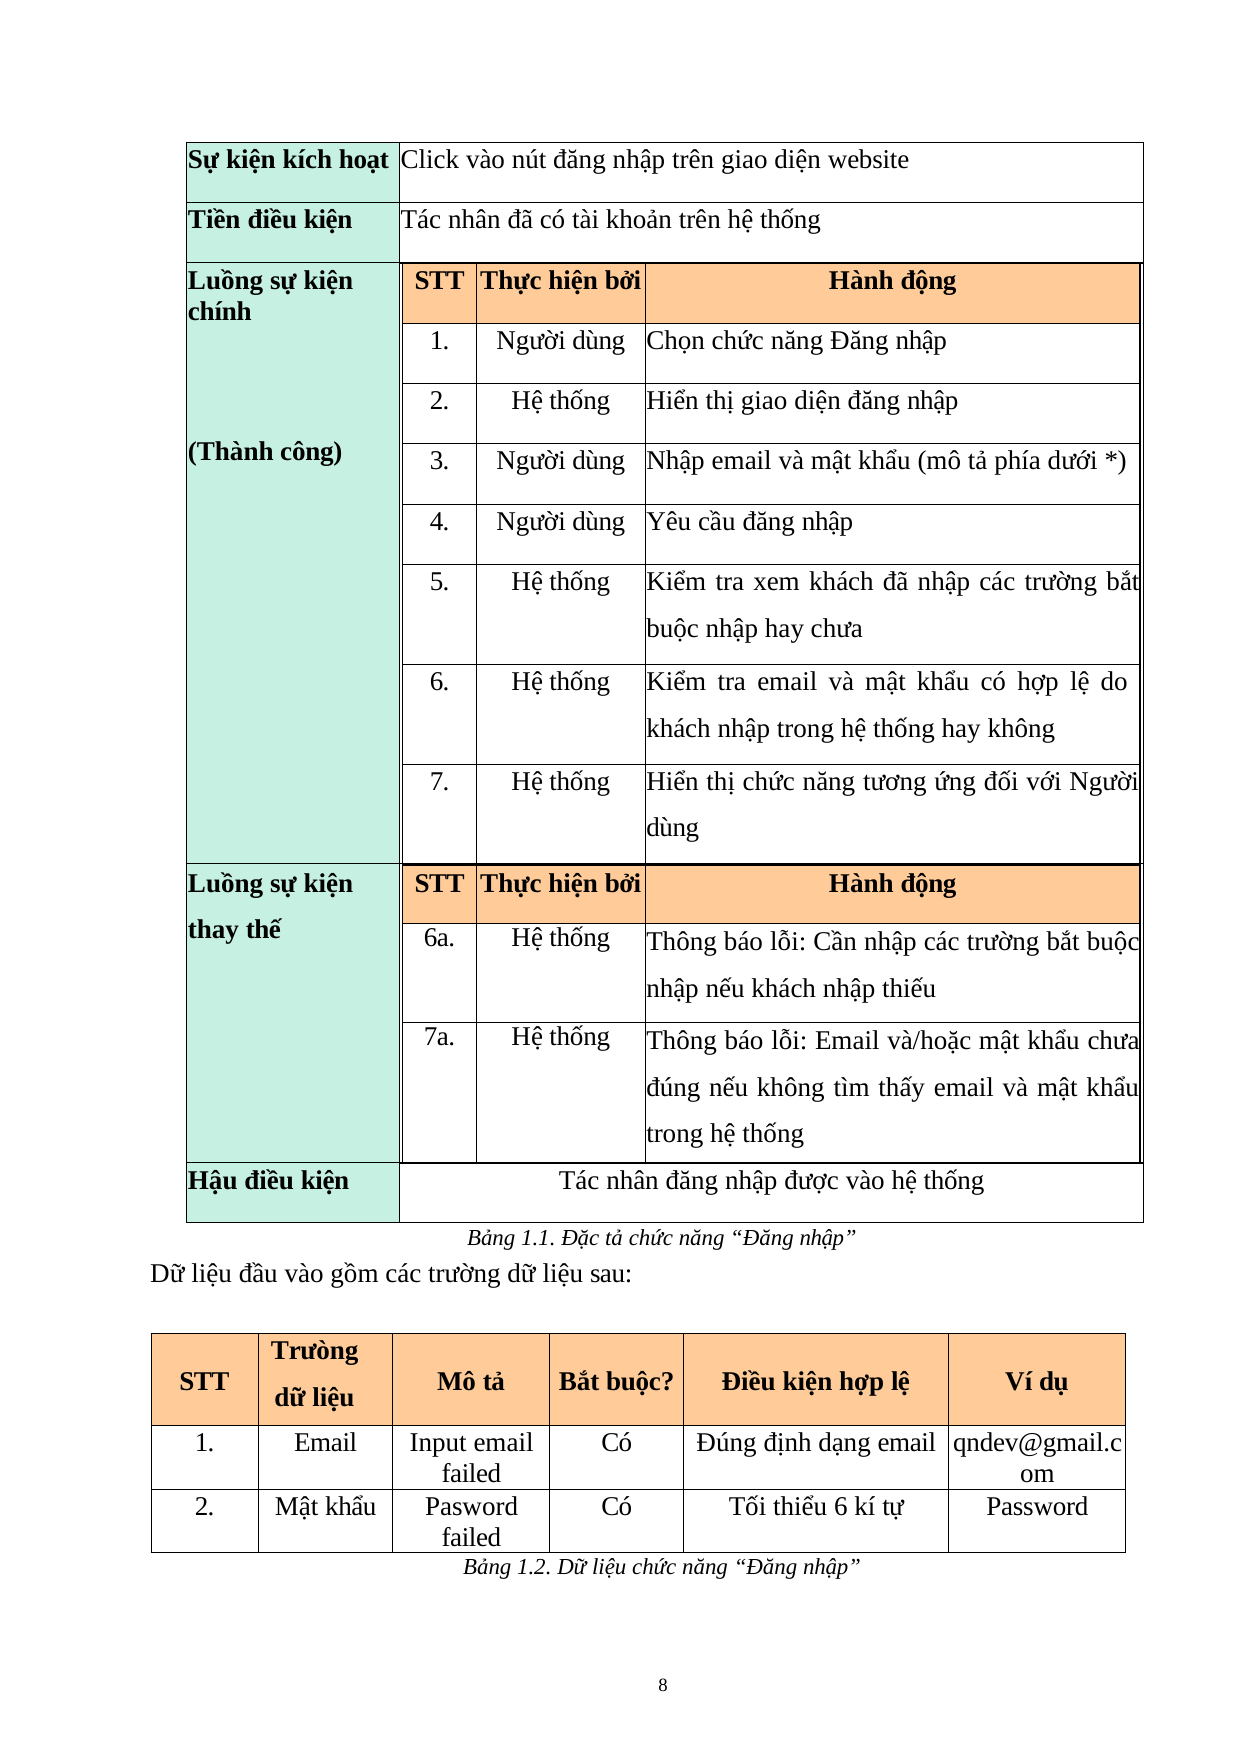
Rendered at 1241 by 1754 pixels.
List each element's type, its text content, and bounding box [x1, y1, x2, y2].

table_cell 7a. [403, 1023, 476, 1162]
table_cell Mật khẩu [259, 1490, 392, 1552]
table_header Bắt buộc? [550, 1334, 683, 1425]
table_cell Password [949, 1490, 1125, 1552]
table_cell Yêu cầu đăng nhập [646, 505, 1139, 564]
table_cell Thông báo lỗi: Cần nhập các trường bắt buộc nhập nếu khách nhập thiếu [646, 924, 1139, 1022]
table_cell Hiển thị giao diện đăng nhập [646, 384, 1139, 443]
table_cell Thực hiện bởi [477, 866, 645, 923]
table_cell 3. [403, 444, 476, 503]
table_cell Đúng định dạng email [684, 1426, 948, 1488]
table_cell Hệ thống [477, 565, 645, 664]
table_header Trưòng dữ liệu [259, 1334, 392, 1425]
table_cell Tác nhân đăng nhập được vào hệ thống [400, 1164, 1143, 1222]
table_cell Hành động [646, 264, 1139, 323]
table_cell Hiển thị chức năng tương ứng đối với Người dùng [646, 765, 1139, 863]
table_cell Hệ thống [477, 384, 645, 443]
table_cell Hệ thống [477, 1023, 645, 1162]
table_cell Chọn chức năng Đăng nhập [646, 324, 1139, 383]
table_cell Luồng sự kiện chính (Thành công) [187, 263, 399, 863]
text Bảng 1.1. Đặc tả chức năng “Đăng nhập” [121, 1224, 1205, 1251]
table_cell Người dùng [477, 444, 645, 503]
table_cell Kiểm tra xem khách đã nhập các trường bắt buộc nhập hay chưa [646, 565, 1139, 664]
table_cell STT [403, 264, 476, 323]
table_cell Hành động [646, 866, 1139, 923]
table_cell Hệ thống [477, 665, 645, 764]
table_cell 6. [403, 665, 476, 764]
table_cell 4. [403, 505, 476, 564]
table_cell Người dùng [477, 324, 645, 383]
table_cell 1. [152, 1426, 258, 1488]
table_cell 5. [403, 565, 476, 664]
table_cell Tối thiểu 6 kí tự [684, 1490, 948, 1552]
table_cell Sự kiện kích hoạt [187, 143, 399, 202]
table_cell Người dùng [477, 505, 645, 564]
table_cell Email [259, 1426, 392, 1488]
table_cell 2. [403, 384, 476, 443]
table_cell Hệ thống [477, 924, 645, 1022]
table_header Điều kiện hợp lệ [684, 1334, 948, 1425]
table_cell 2. [152, 1490, 258, 1552]
table_header Mô tả [393, 1334, 549, 1425]
table_cell 7. [403, 765, 476, 863]
text Bảng 1.2. Dữ liệu chức năng “Đăng nhập” [121, 1553, 1205, 1580]
table_cell Có [550, 1490, 683, 1552]
table_cell Click vào nút đăng nhập trên giao diện website [400, 143, 1143, 202]
table_header STT [152, 1334, 258, 1425]
table_cell STT [403, 866, 476, 923]
table_cell Thực hiện bởi [477, 264, 645, 323]
table_cell Kiểm tra email và mật khẩu có hợp lệ do khách nhập trong hệ thống hay không [646, 665, 1139, 764]
table_cell Thông báo lỗi: Email và/hoặc mật khẩu chưa đúng nếu không tìm thấy email và mật khẩu trong hệ thống [646, 1023, 1139, 1162]
table_cell Tiền điều kiện [187, 203, 399, 262]
table_cell Tác nhân đã có tài khoản trên hệ thống [400, 203, 1143, 262]
table_cell Hệ thống [477, 765, 645, 863]
table_cell qndev@gmail.com [949, 1426, 1125, 1488]
table_header Ví dụ [949, 1334, 1125, 1425]
table_cell Pasword failed [393, 1490, 549, 1552]
table_cell Input email failed [393, 1426, 549, 1488]
table_cell Có [550, 1426, 683, 1488]
text Dữ liệu đầu vào gồm các trường dữ liệu sau: [150, 1257, 1205, 1288]
table_cell 6a. [403, 924, 476, 1022]
table_cell Luồng sự kiện thay thế [187, 864, 399, 1162]
table_cell Nhập email và mật khẩu (mô tả phía dưới *) [646, 444, 1139, 503]
table_cell Hậu điều kiện [187, 1163, 399, 1222]
table_cell 1. [403, 324, 476, 383]
